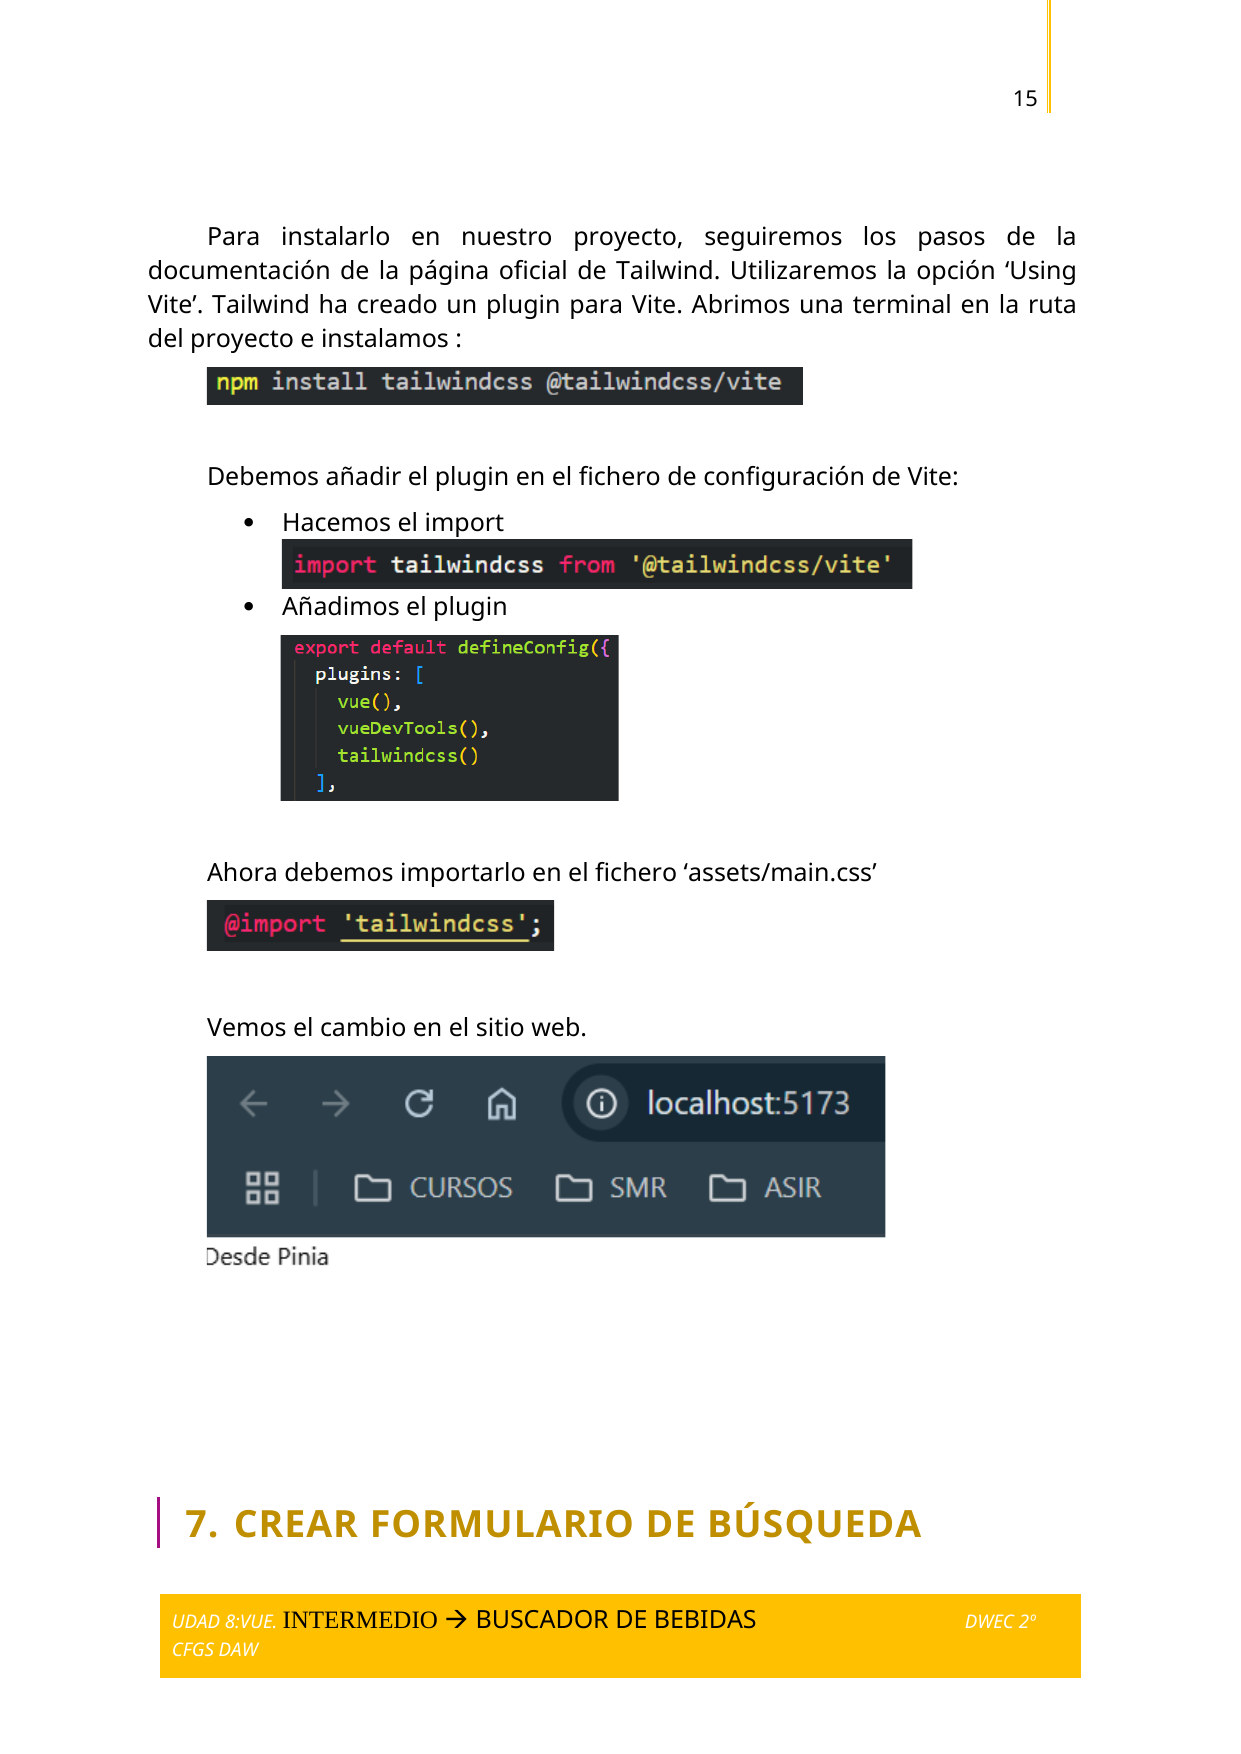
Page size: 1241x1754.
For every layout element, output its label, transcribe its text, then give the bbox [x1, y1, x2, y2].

text Debemos añadir el plugin en el fichero de configuración de Vite: [148, 458, 1078, 492]
subtitle CREAR FORMULARIO DE BÚSQUEDA [160, 1497, 1078, 1548]
picture [206, 1056, 886, 1279]
text Ahora debemos importarlo en el fichero ‘assets/main.css’ [148, 854, 1078, 888]
text Vemos el cambio en el sitio web. [148, 1010, 1078, 1044]
text Para instalarlo en nuestro proyecto, seguiremos los pasos de la documentación de la página oficial de Tailwind. Utilizaremos la opción ‘Using Vite’. Tailwind ha creado un plugin para Vite. Abrimos una terminal en la ruta del proyecto e instalamos : [148, 218, 1078, 355]
list Añadimos el plugin [244, 589, 1078, 623]
list Hacemos el import [244, 505, 1078, 539]
picture [206, 367, 803, 405]
picture [206, 900, 555, 951]
picture [281, 539, 913, 589]
picture [280, 635, 619, 801]
